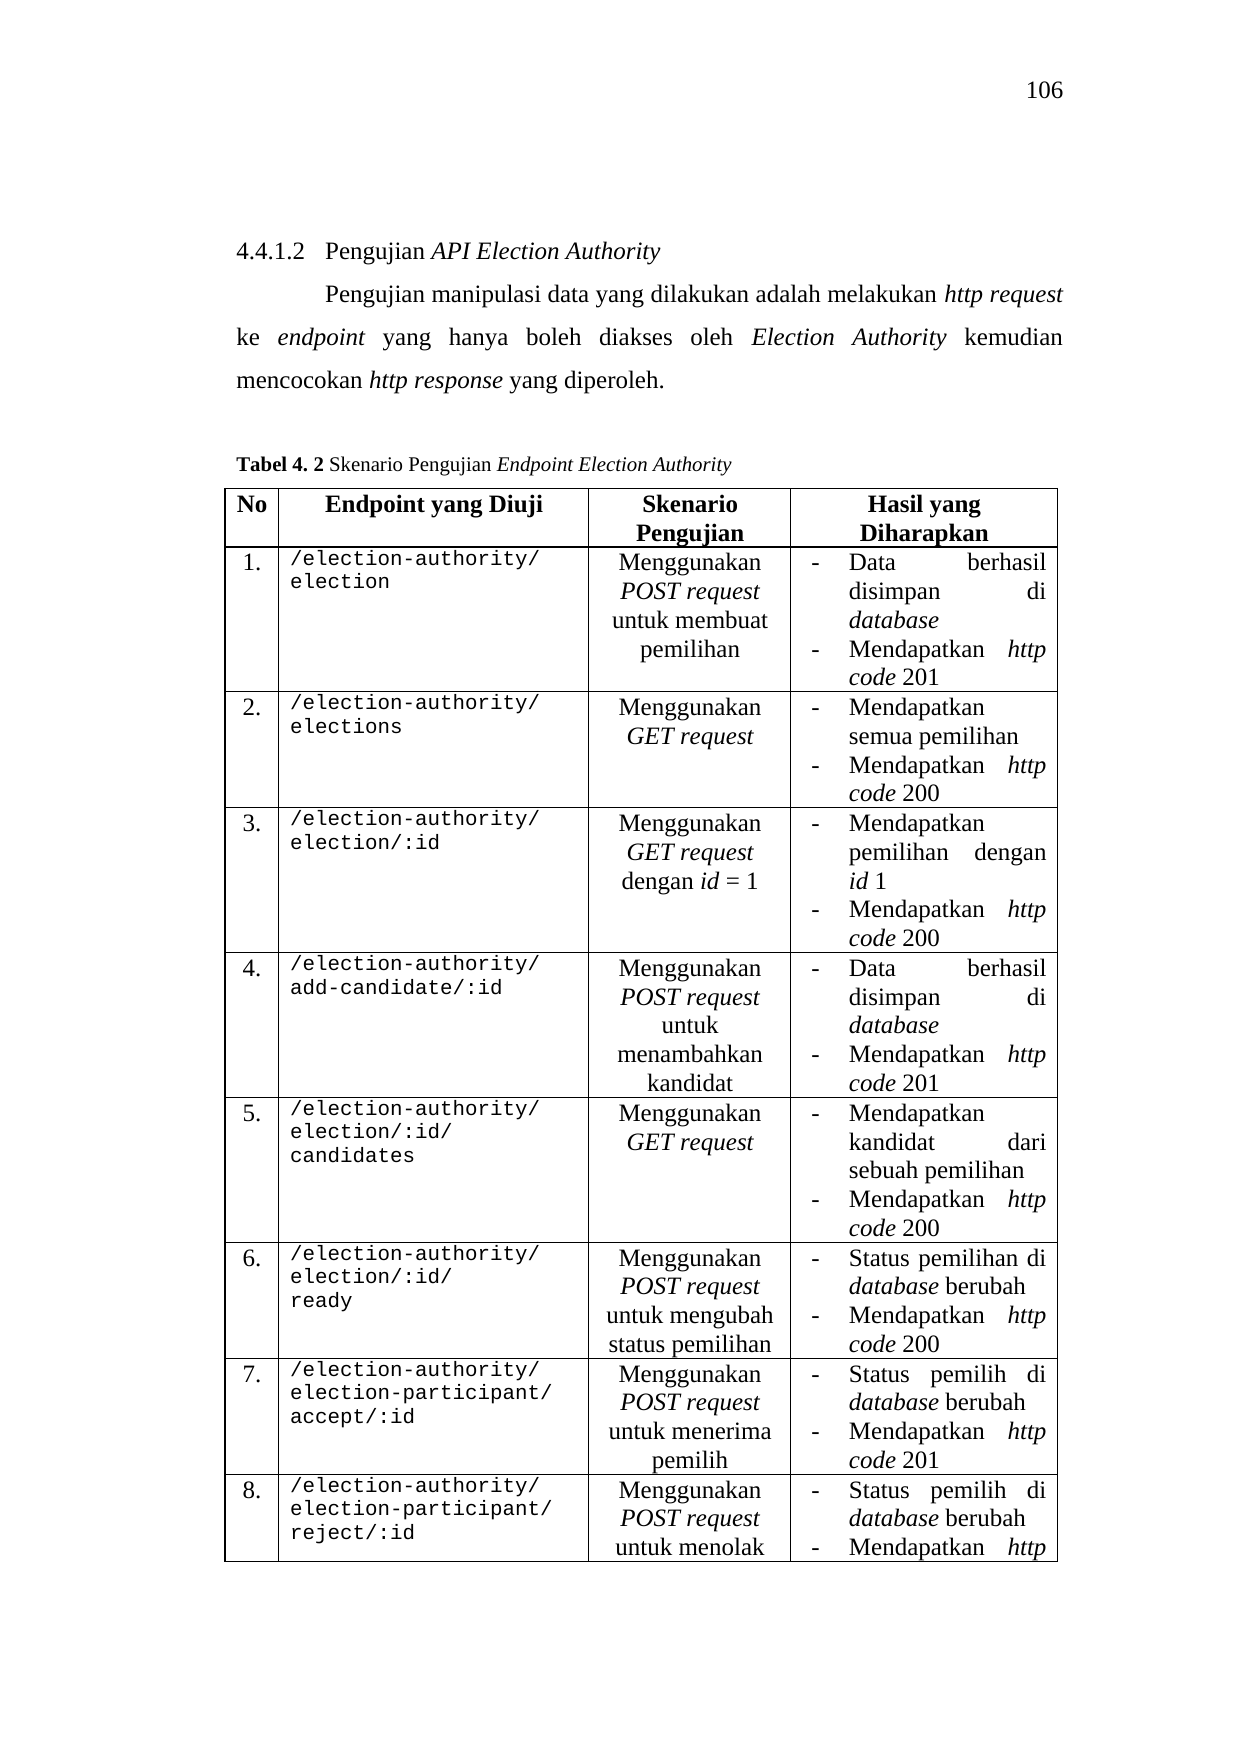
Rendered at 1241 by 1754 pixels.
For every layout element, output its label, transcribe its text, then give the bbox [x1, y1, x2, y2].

table_cell Mendapatkan semua pemilihan Mendapatkan http code 200 [791, 692, 1057, 807]
table_header Endpoint yang Diuji [279, 489, 588, 546]
table_header No [226, 489, 278, 546]
table_cell /election-authority/election/:id/ ready [279, 1243, 588, 1358]
table_cell 1. [226, 548, 278, 691]
table_cell /election-authority/elections [279, 692, 588, 807]
table_cell /election-authority/election-participant/accept/:id [279, 1359, 588, 1474]
table_cell Mendapatkan kandidat dari sebuah pemilihan Mendapatkan http code 200 [791, 1098, 1057, 1242]
list Pengujian manipulasi data yang dilakukan adalah melakukan http request ke endpoint yang hanya boleh diakses oleh Election Authority kemudian mencocokan http response yang diperoleh. [236, 279, 1063, 394]
table_cell Data berhasil disimpan di database Mendapatkan http code 201 [791, 548, 1057, 691]
table_cell /election-authority/election/:id/ candidates [279, 1098, 588, 1242]
table_cell Menggunakan POST request untuk mengubah status pemilihan [589, 1243, 790, 1358]
table_cell Menggunakan POST request untuk membuat pemilihan [589, 548, 790, 691]
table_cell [589, 1475, 790, 1561]
table_cell 2. [226, 692, 278, 807]
table_cell Status pemilihan di database berubah Mendapatkan http code 200 [791, 1243, 1057, 1358]
table_cell Menggunakan GET request dengan id = 1 [589, 808, 790, 952]
text Tabel 4. 2 Skenario Pengujian Endpoint Election Authority [236, 452, 1063, 476]
table_cell 4. [226, 953, 278, 1097]
table_cell Menggunakan GET request [589, 692, 790, 807]
table_cell 3. [226, 808, 278, 952]
table_cell Data berhasil disimpan di database Mendapatkan http code 201 [791, 953, 1057, 1097]
table_cell Menggunakan GET request [589, 1098, 790, 1242]
table_cell 7. [226, 1359, 278, 1474]
table_cell 8. [226, 1475, 278, 1561]
list Pengujian API Election Authority [236, 236, 1063, 265]
table_cell 6. [226, 1243, 278, 1358]
table_cell Mendapatkan pemilihan dengan id 1 Mendapatkan http code 200 [791, 808, 1057, 952]
table_header Skenario Pengujian [589, 489, 790, 546]
table_cell Menggunakan POST request untuk menambahkan kandidat [589, 953, 790, 1097]
table_cell /election-authority/election [279, 548, 588, 691]
table_cell Menggunakan POST request untuk menerima pemilih [589, 1359, 790, 1474]
table_cell Status pemilih di database berubah Mendapatkan http code 201 [791, 1359, 1057, 1474]
table_cell /election-authority/add-candidate/:id [279, 953, 588, 1097]
table_cell 5. [226, 1098, 278, 1242]
table_cell /election-authority/election/:id [279, 808, 588, 952]
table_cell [791, 1475, 1057, 1561]
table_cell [279, 1475, 588, 1561]
table_header Hasil yang Diharapkan [791, 489, 1057, 546]
